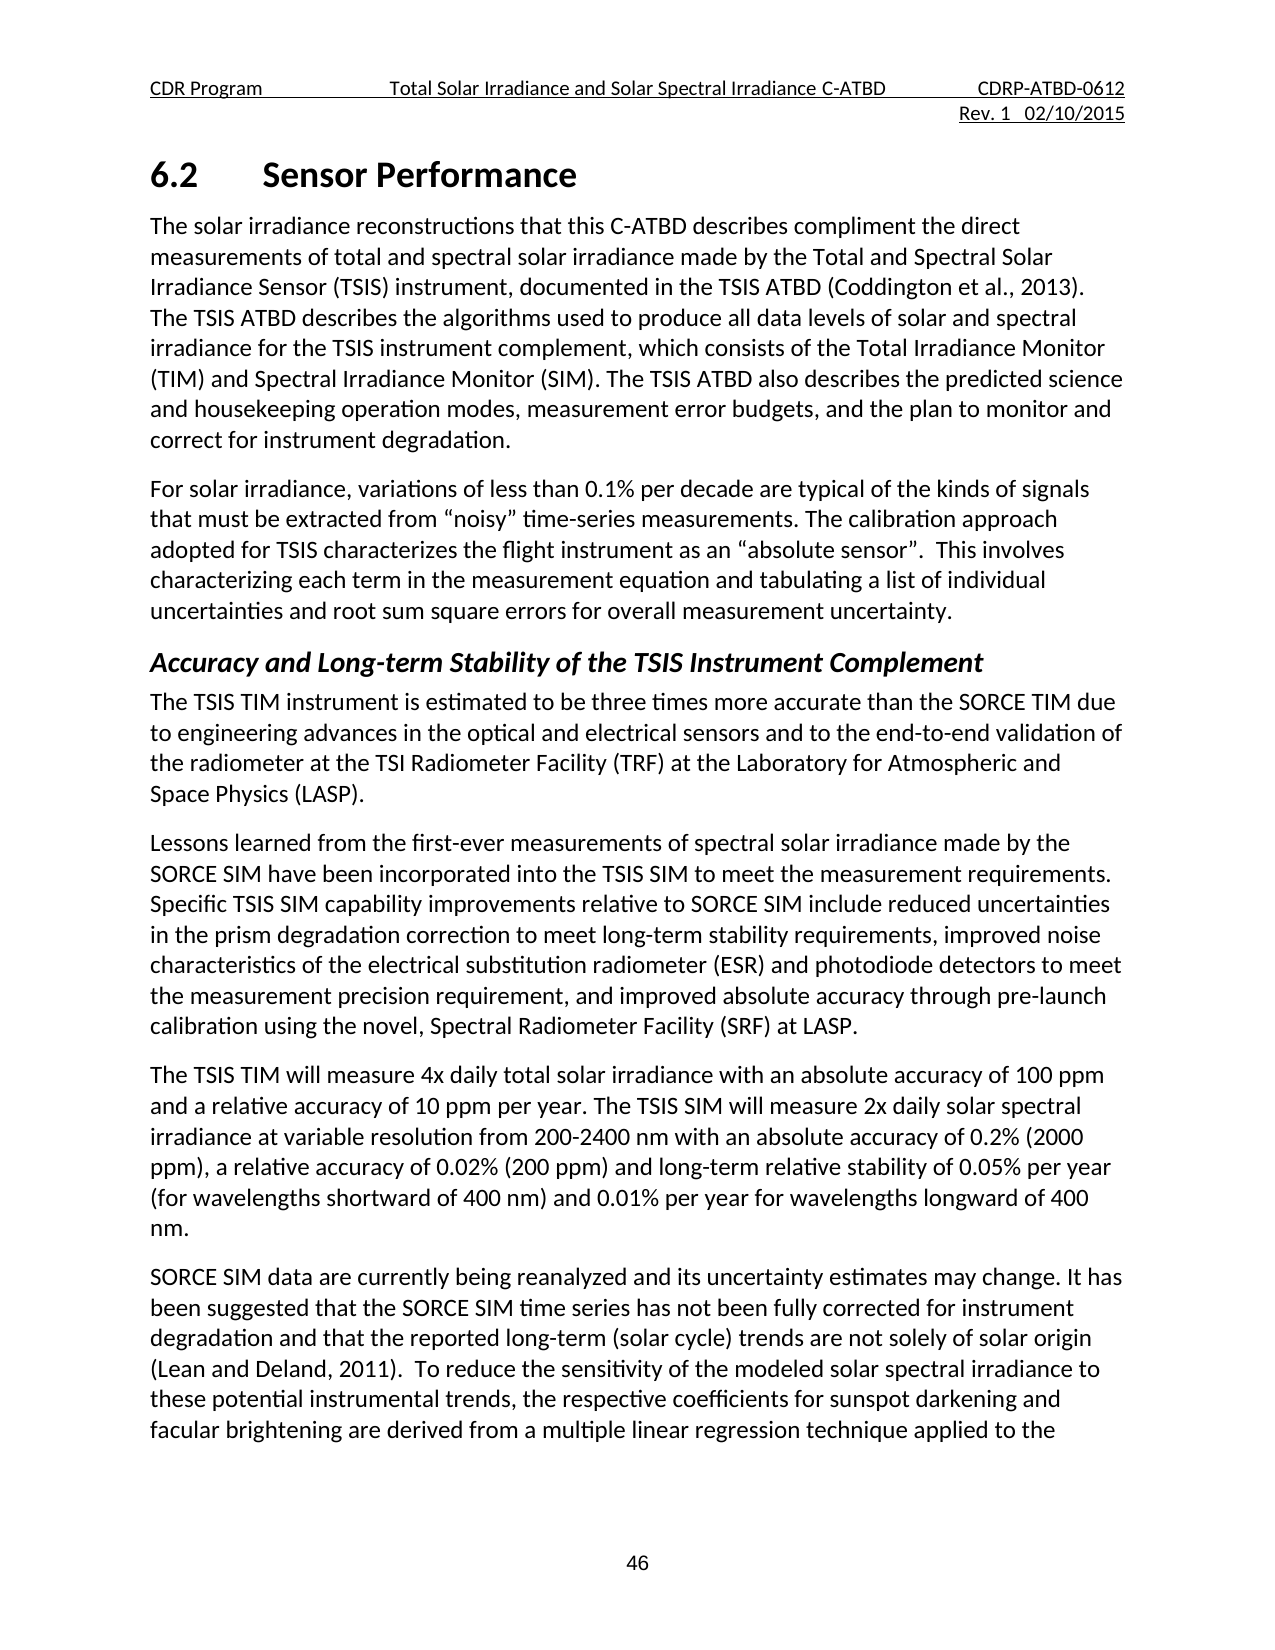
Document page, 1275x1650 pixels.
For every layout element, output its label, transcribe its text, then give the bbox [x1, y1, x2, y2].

subtitle Sensor Performance [150, 151, 1125, 197]
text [150, 1261, 1125, 1444]
text The solar irradiance reconstructions that this C-ATBD describes compliment the direct measurements of total and spectral solar irradiance made by the Total and Spectral Solar Irradiance Sensor (TSIS) instrument, documented in the TSIS ATBD (Coddington et al., 2013). The TSIS ATBD describes the algorithms used to produce all data levels of solar and spectral irradiance for the TSIS instrument complement, which consists of the Total Irradiance Monitor (TIM) and Spectral Irradiance Monitor (SIM). The TSIS ATBD also describes the predicted science and housekeeping operation modes, measurement error budgets, and the plan to monitor and correct for instrument degradation. [150, 210, 1125, 454]
text For solar irradiance, variations of less than 0.1% per decade are typical of the kinds of signals that must be extracted from “noisy” time-series measurements. The calibration approach adopted for TSIS characterizes the flight instrument as an “absolute sensor”. This involves characterizing each term in the measurement equation and tabulating a list of individual uncertainties and root sum square errors for overall measurement uncertainty. [150, 473, 1125, 626]
text The TSIS TIM will measure 4x daily total solar irradiance with an absolute accuracy of 100 ppm and a relative accuracy of 10 ppm per year. The TSIS SIM will measure 2x daily solar spectral irradiance at variable resolution from 200-2400 nm with an absolute accuracy of 0.2% (2000 ppm), a relative accuracy of 0.02% (200 ppm) and long-term relative stability of 0.05% per year (for wavelengths shortward of 400 nm) and 0.01% per year for wavelengths longward of 400 nm. [150, 1059, 1125, 1243]
text Lessons learned from the first-ever measurements of spectral solar irradiance made by the SORCE SIM have been incorporated into the TSIS SIM to meet the measurement requirements. Specific TSIS SIM capability improvements relative to SORCE SIM include reduced uncertainties in the prism degradation correction to meet long-term stability requirements, improved noise characteristics of the electrical substitution radiometer (ESR) and photodiode detectors to meet the measurement precision requirement, and improved absolute accuracy through pre-launch calibration using the novel, Spectral Radiometer Facility (SRF) at LASP. [150, 827, 1125, 1041]
text The TSIS TIM instrument is estimated to be three times more accurate than the SORCE TIM due to engineering advances in the optical and electrical sensors and to the end-to-end validation of the radiometer at the TSI Radiometer Facility (TRF) at the Laboratory for Atmospheric and Space Physics (LASP). [150, 686, 1125, 808]
text Accuracy and Long-term Stability of the TSIS Instrument Complement [150, 644, 1125, 680]
